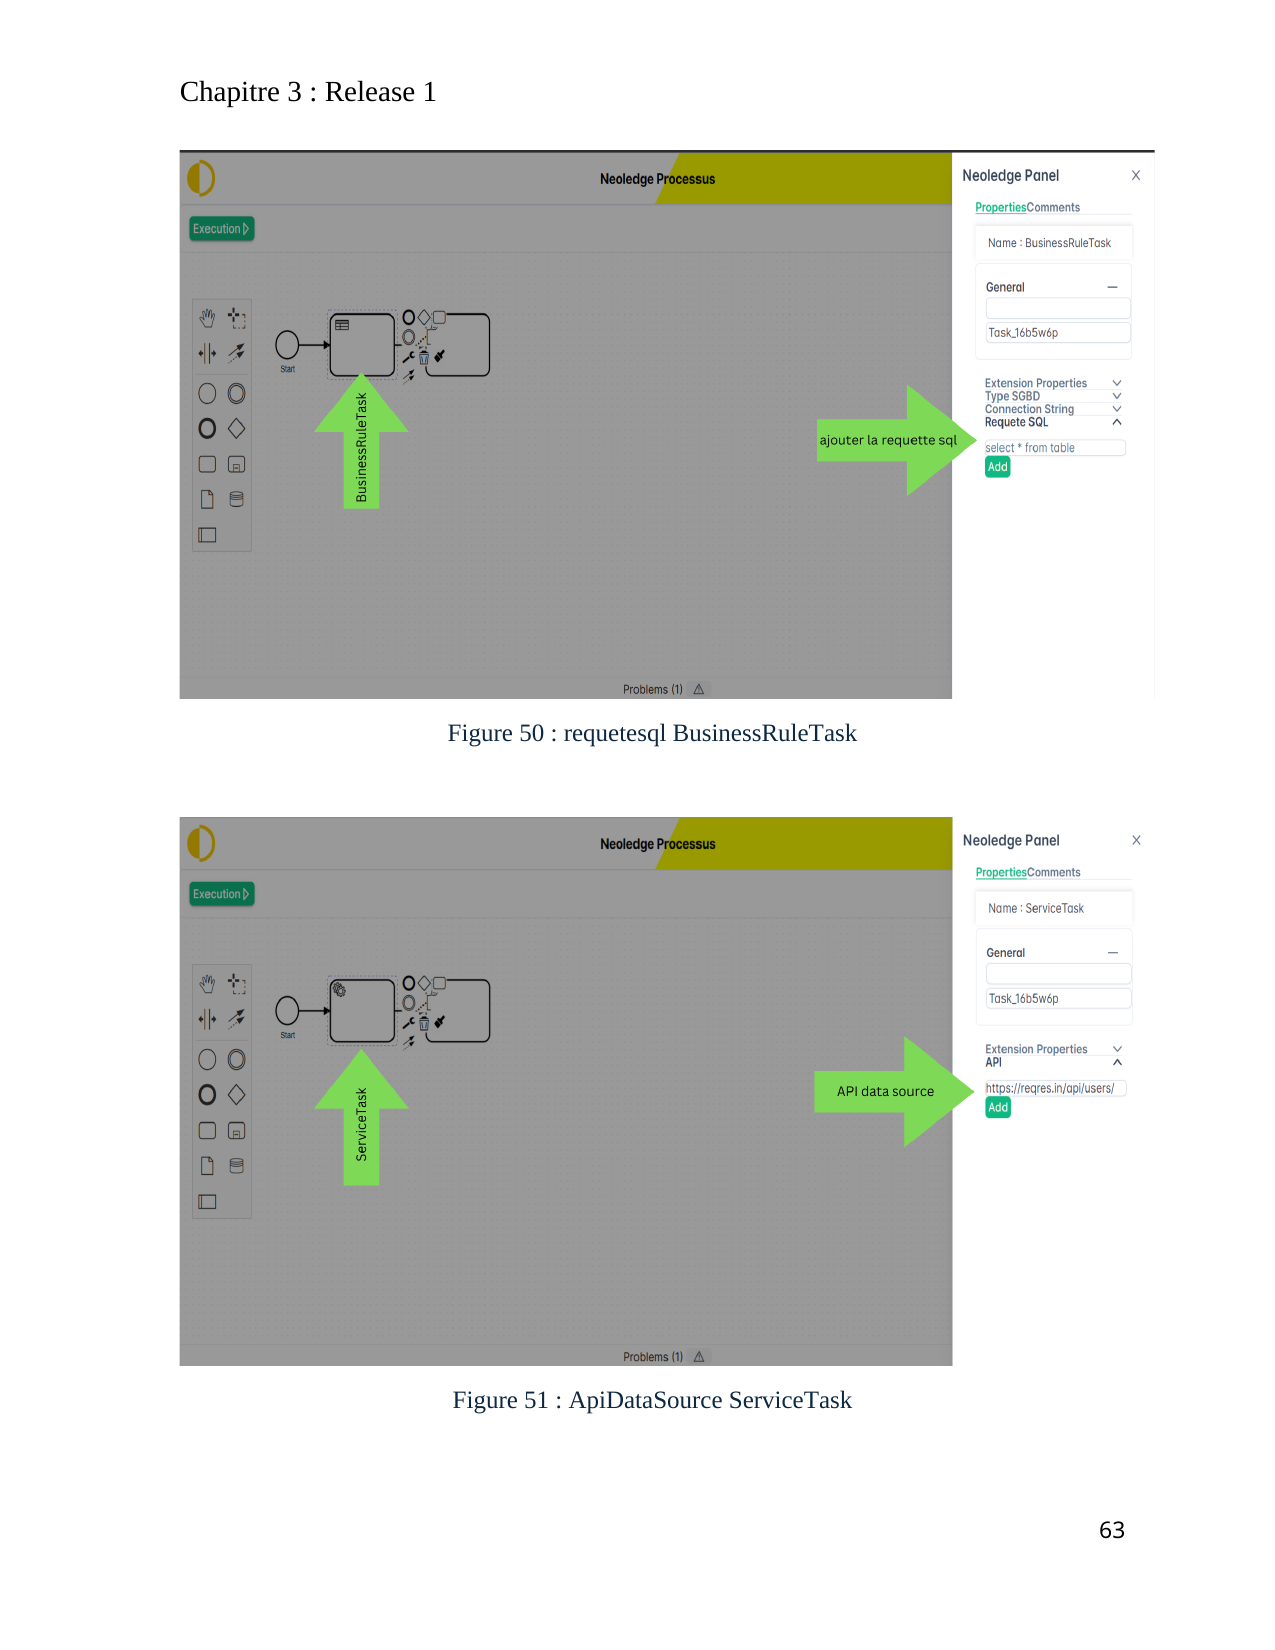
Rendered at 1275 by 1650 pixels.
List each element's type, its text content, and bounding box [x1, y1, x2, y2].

text Figure 50 : requetesql BusinessRuleTask [150, 718, 1125, 746]
picture [179, 817, 1155, 1366]
text Figure 51 : ApiDataSource ServiceTask [150, 1385, 1125, 1414]
picture [179, 150, 1155, 699]
